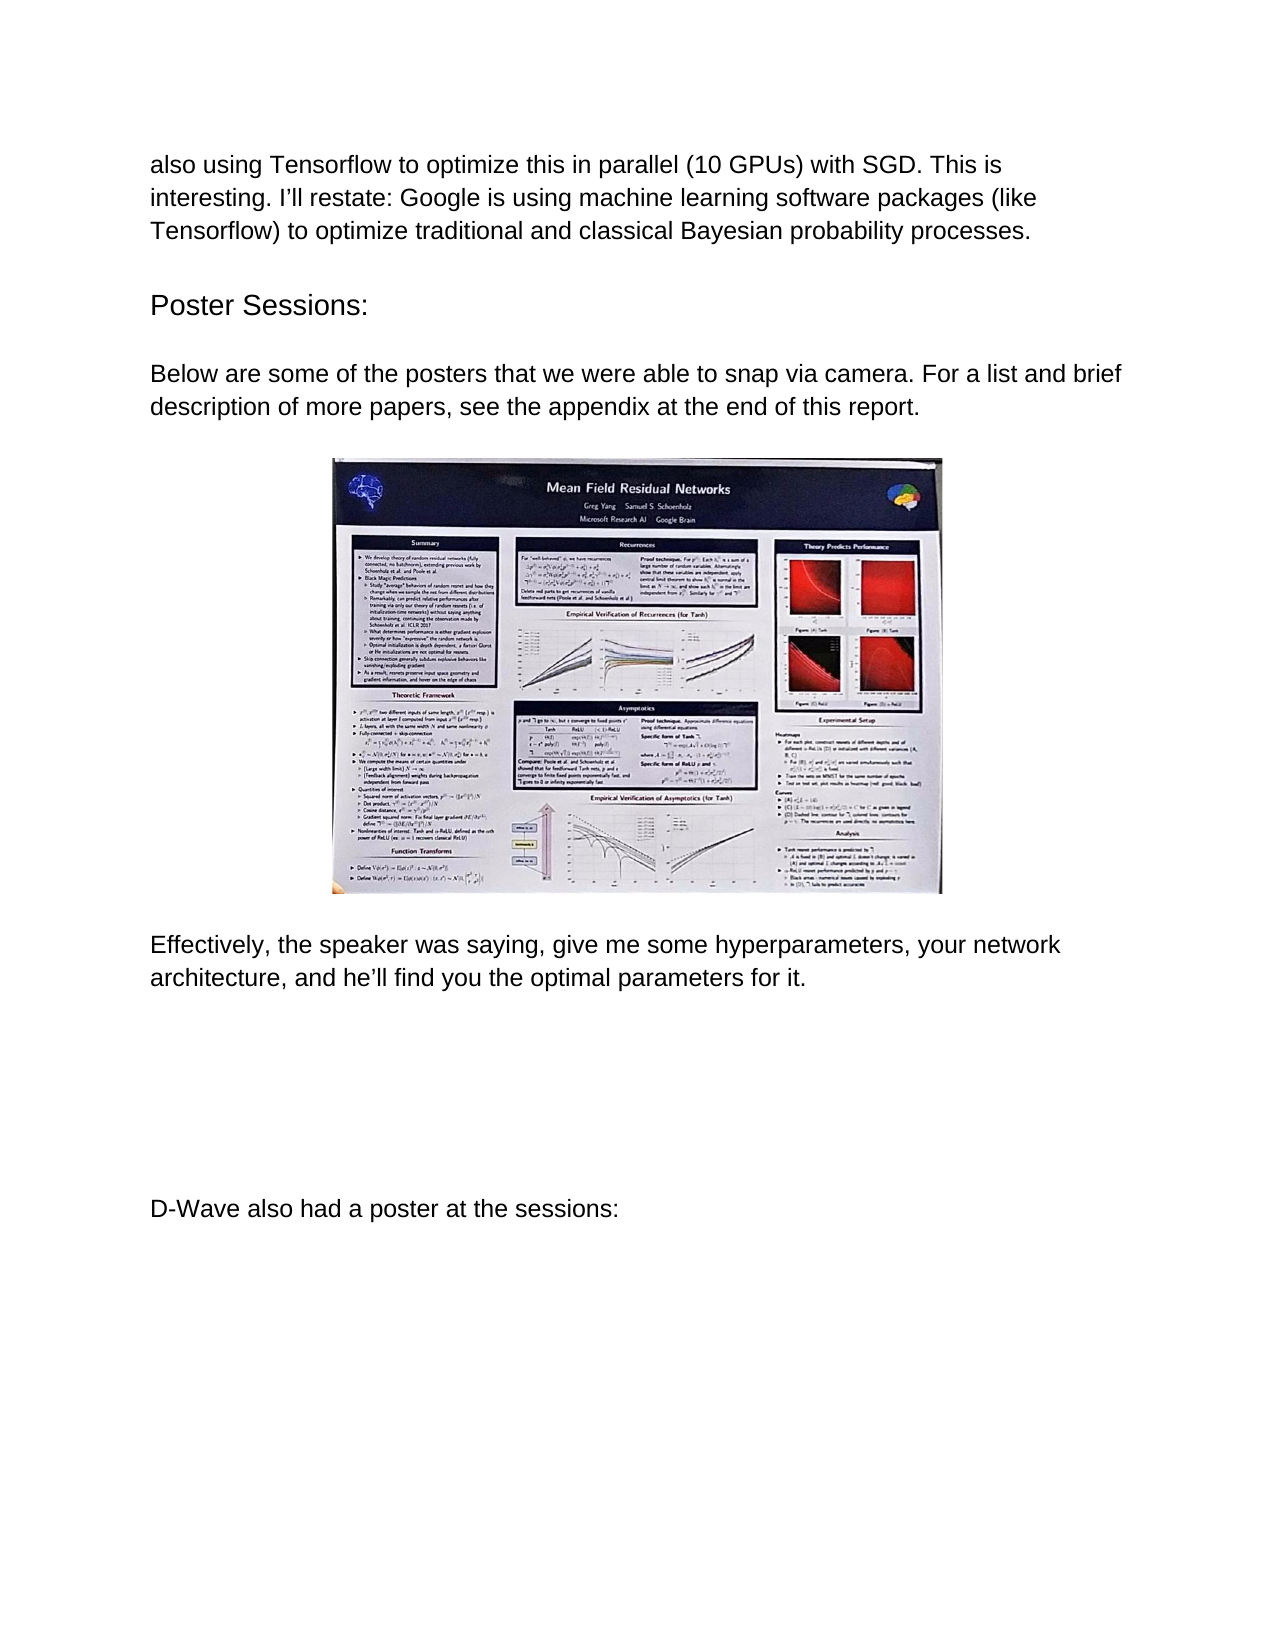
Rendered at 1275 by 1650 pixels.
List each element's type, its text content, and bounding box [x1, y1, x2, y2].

text Effectively, the speaker was saying, give me some hyperparameters, your network architecture, and he’ll find you the optimal parameters for it. [150, 930, 1125, 992]
text D-Wave also had a poster at the sessions: [150, 1194, 1125, 1223]
picture [332, 458, 943, 894]
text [150, 150, 1125, 245]
text Below are some of the posters that we were able to snap via camera. For a list and brief description of more papers, see the appendix at the end of this report. [150, 359, 1125, 421]
text Poster Sessions: [150, 288, 1125, 321]
